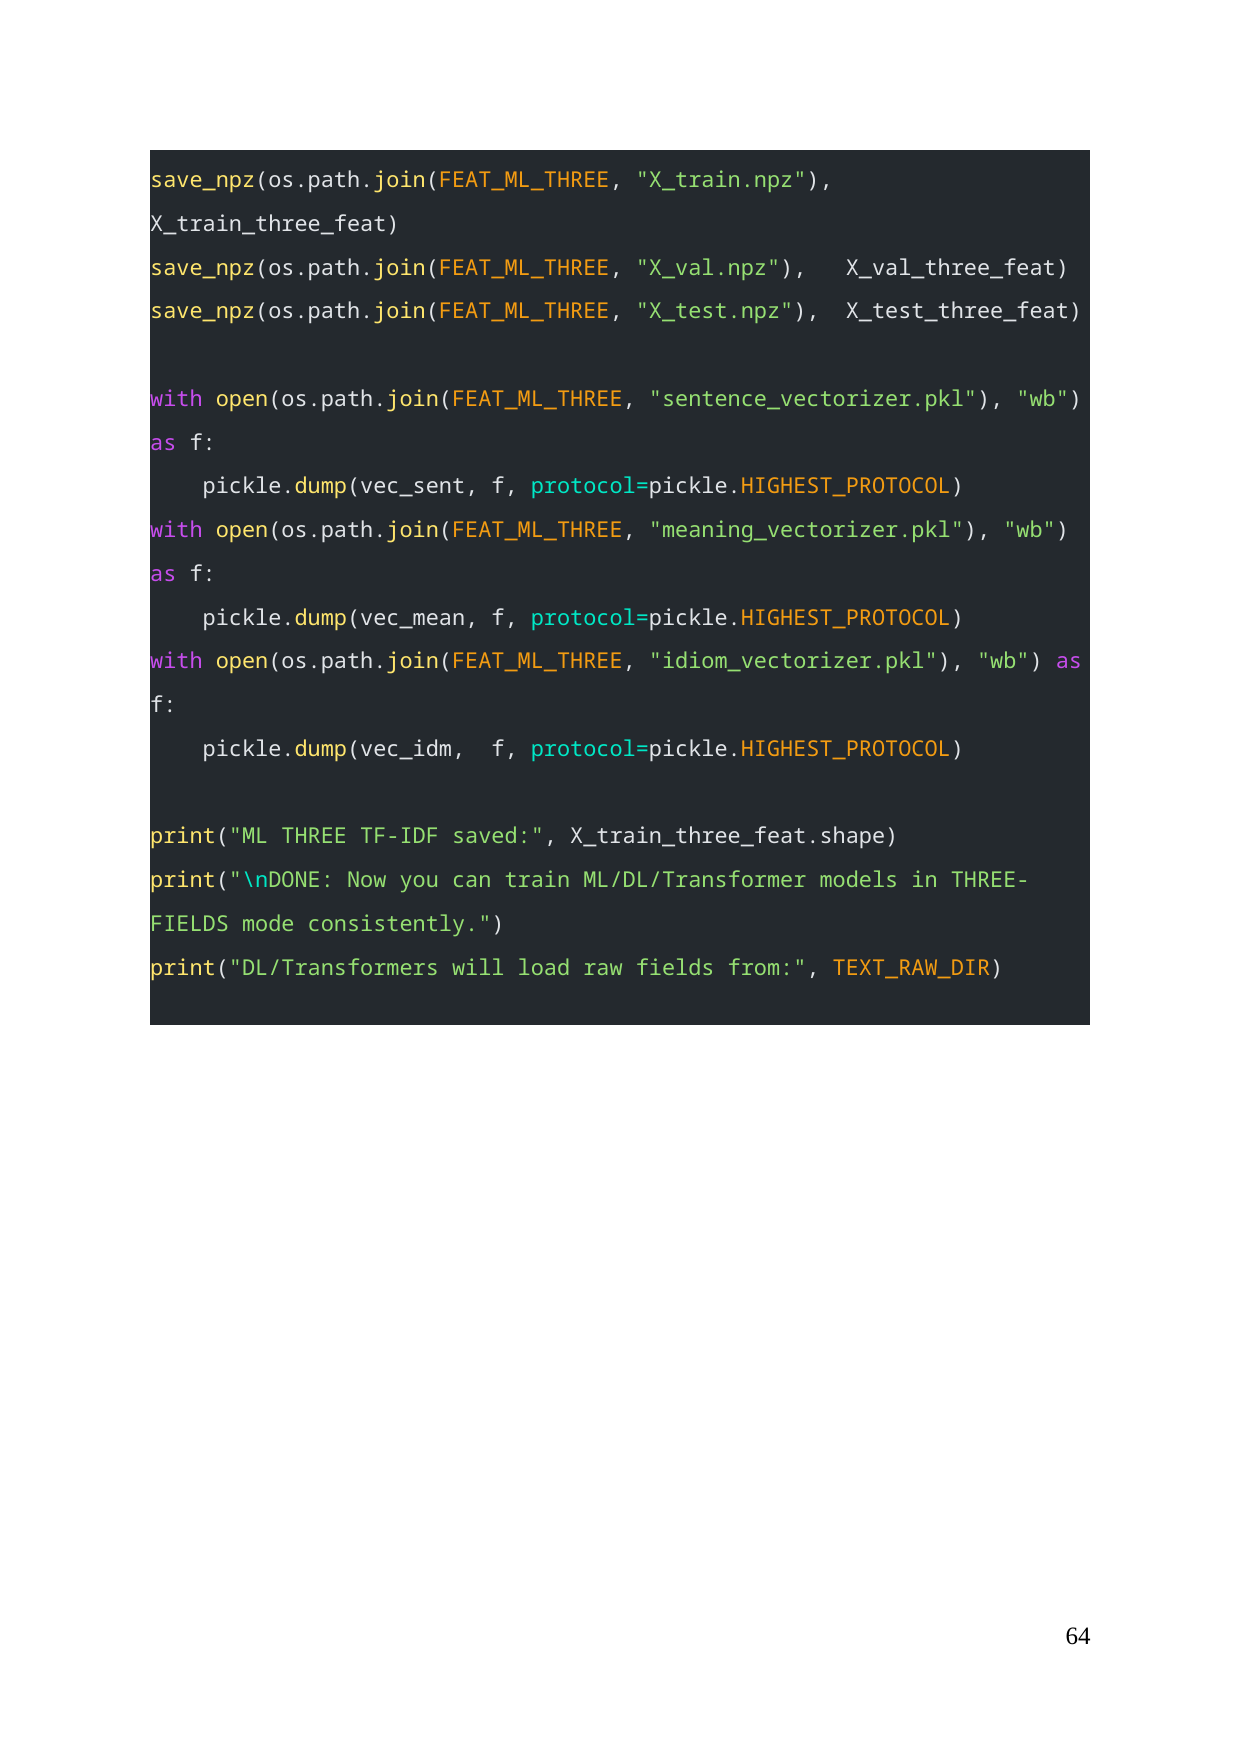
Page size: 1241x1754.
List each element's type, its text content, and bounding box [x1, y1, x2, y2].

text save_npz(os.path.join(FEAT_ML_THREE, "X_test.npz"), X_test_three_feat) [150, 281, 1090, 325]
text with open(os.path.join(FEAT_ML_THREE, "sentence_vectorizer.pkl"), "wb") as f: [150, 369, 1090, 456]
text pickle.dump(vec_idm, f, protocol=pickle.HIGHEST_PROTOCOL) [150, 719, 1090, 762]
text with open(os.path.join(FEAT_ML_THREE, "meaning_vectorizer.pkl"), "wb") as f: [150, 500, 1090, 587]
text with open(os.path.join(FEAT_ML_THREE, "idiom_vectorizer.pkl"), "wb") as f: [150, 631, 1090, 719]
text pickle.dump(vec_sent, f, protocol=pickle.HIGHEST_PROTOCOL) [150, 456, 1090, 500]
text save_npz(os.path.join(FEAT_ML_THREE, "X_val.npz"), X_val_three_feat) [150, 237, 1090, 281]
text print("\nDONE: Now you can train ML/DL/Transformer models in THREE-FIELDS mode consistently.") [150, 850, 1090, 937]
text save_npz(os.path.join(FEAT_ML_THREE, "X_train.npz"), X_train_three_feat) [150, 150, 1090, 237]
text pickle.dump(vec_mean, f, protocol=pickle.HIGHEST_PROTOCOL) [150, 587, 1090, 631]
text print("DL/Transformers will load raw fields from:", TEXT_RAW_DIR) [150, 937, 1090, 981]
text print("ML THREE TF-IDF saved:", X_train_three_feat.shape) [150, 806, 1090, 850]
